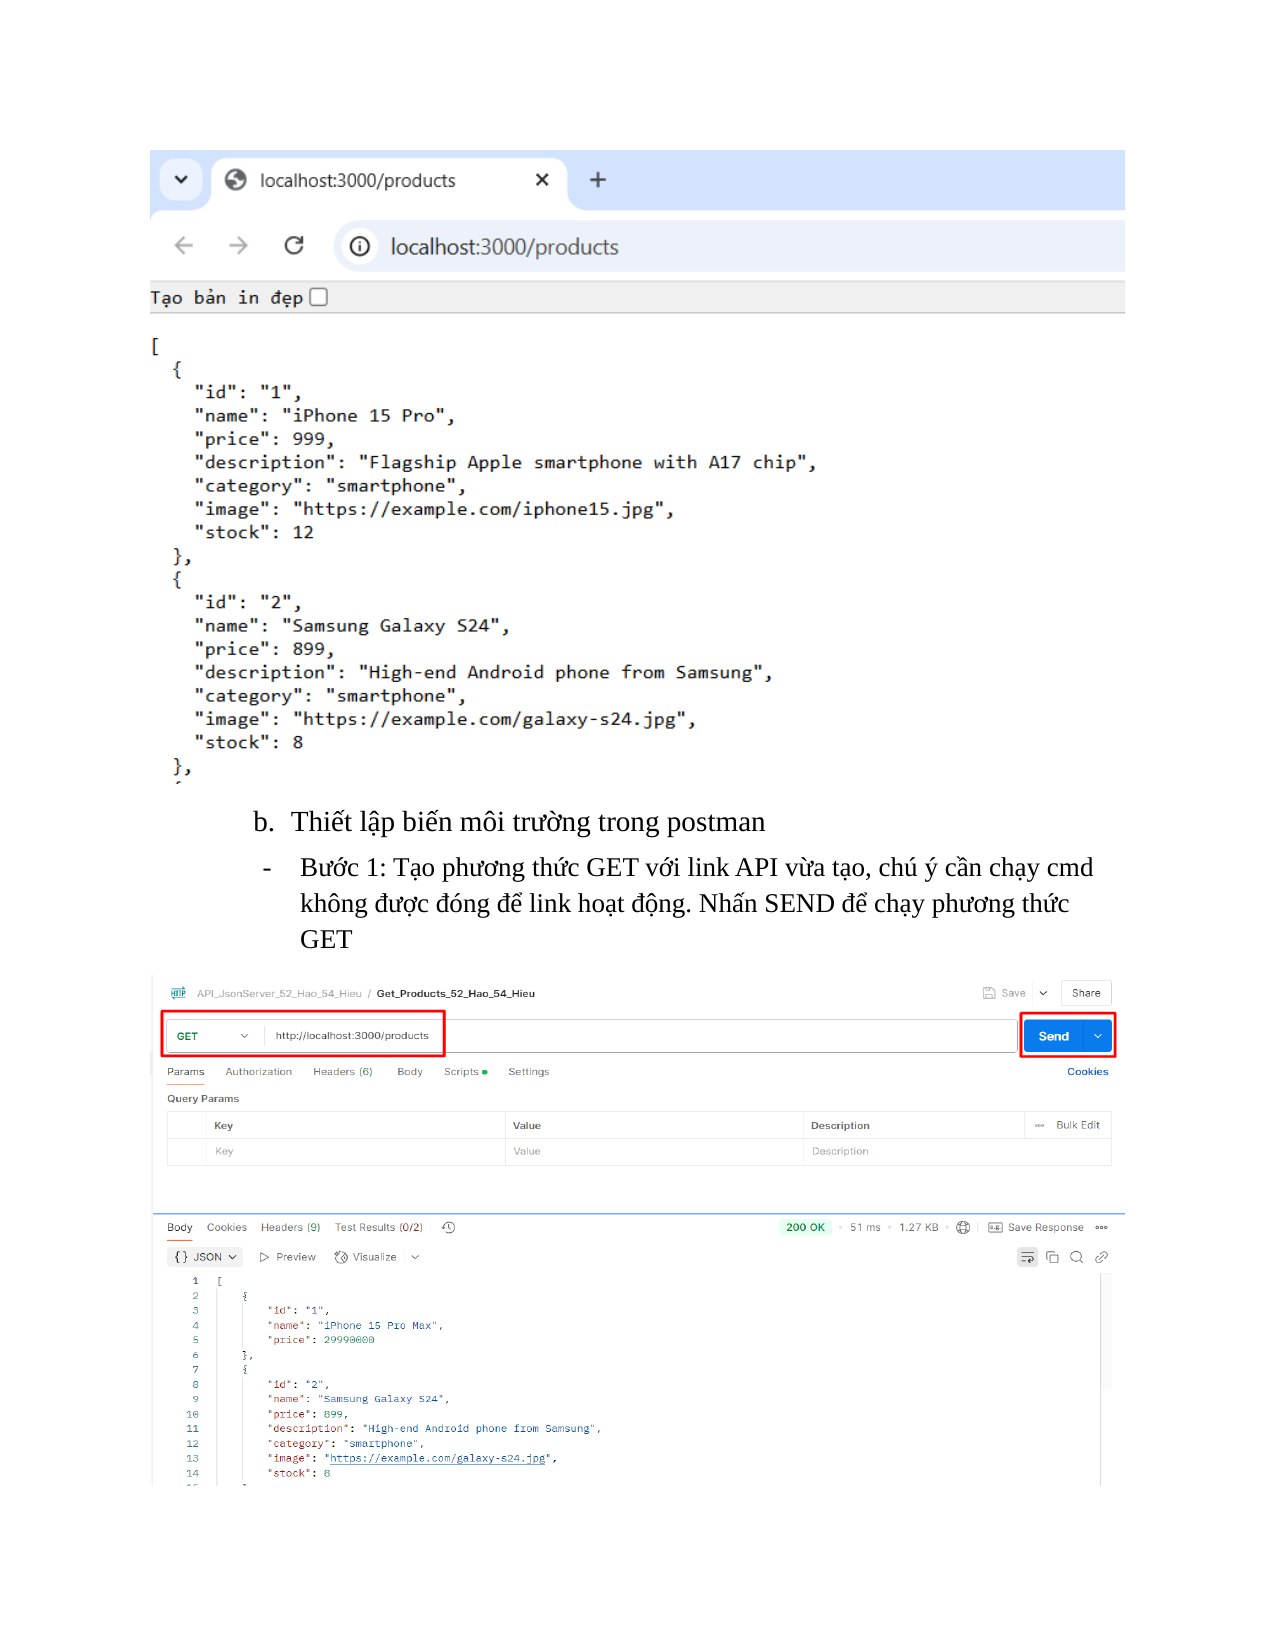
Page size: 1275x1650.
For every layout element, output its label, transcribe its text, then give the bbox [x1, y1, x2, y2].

picture [150, 975, 1125, 1486]
list Bước 1: Tạo phương thức GET với link API vừa tạo, chú ý cần chạy cmd không được đóng để link hoạt động. Nhấn SEND để chạy phương thức GET [262, 851, 1125, 954]
subtitle Thiết lập biến môi trường trong postman [253, 804, 1125, 838]
picture [150, 150, 1125, 784]
